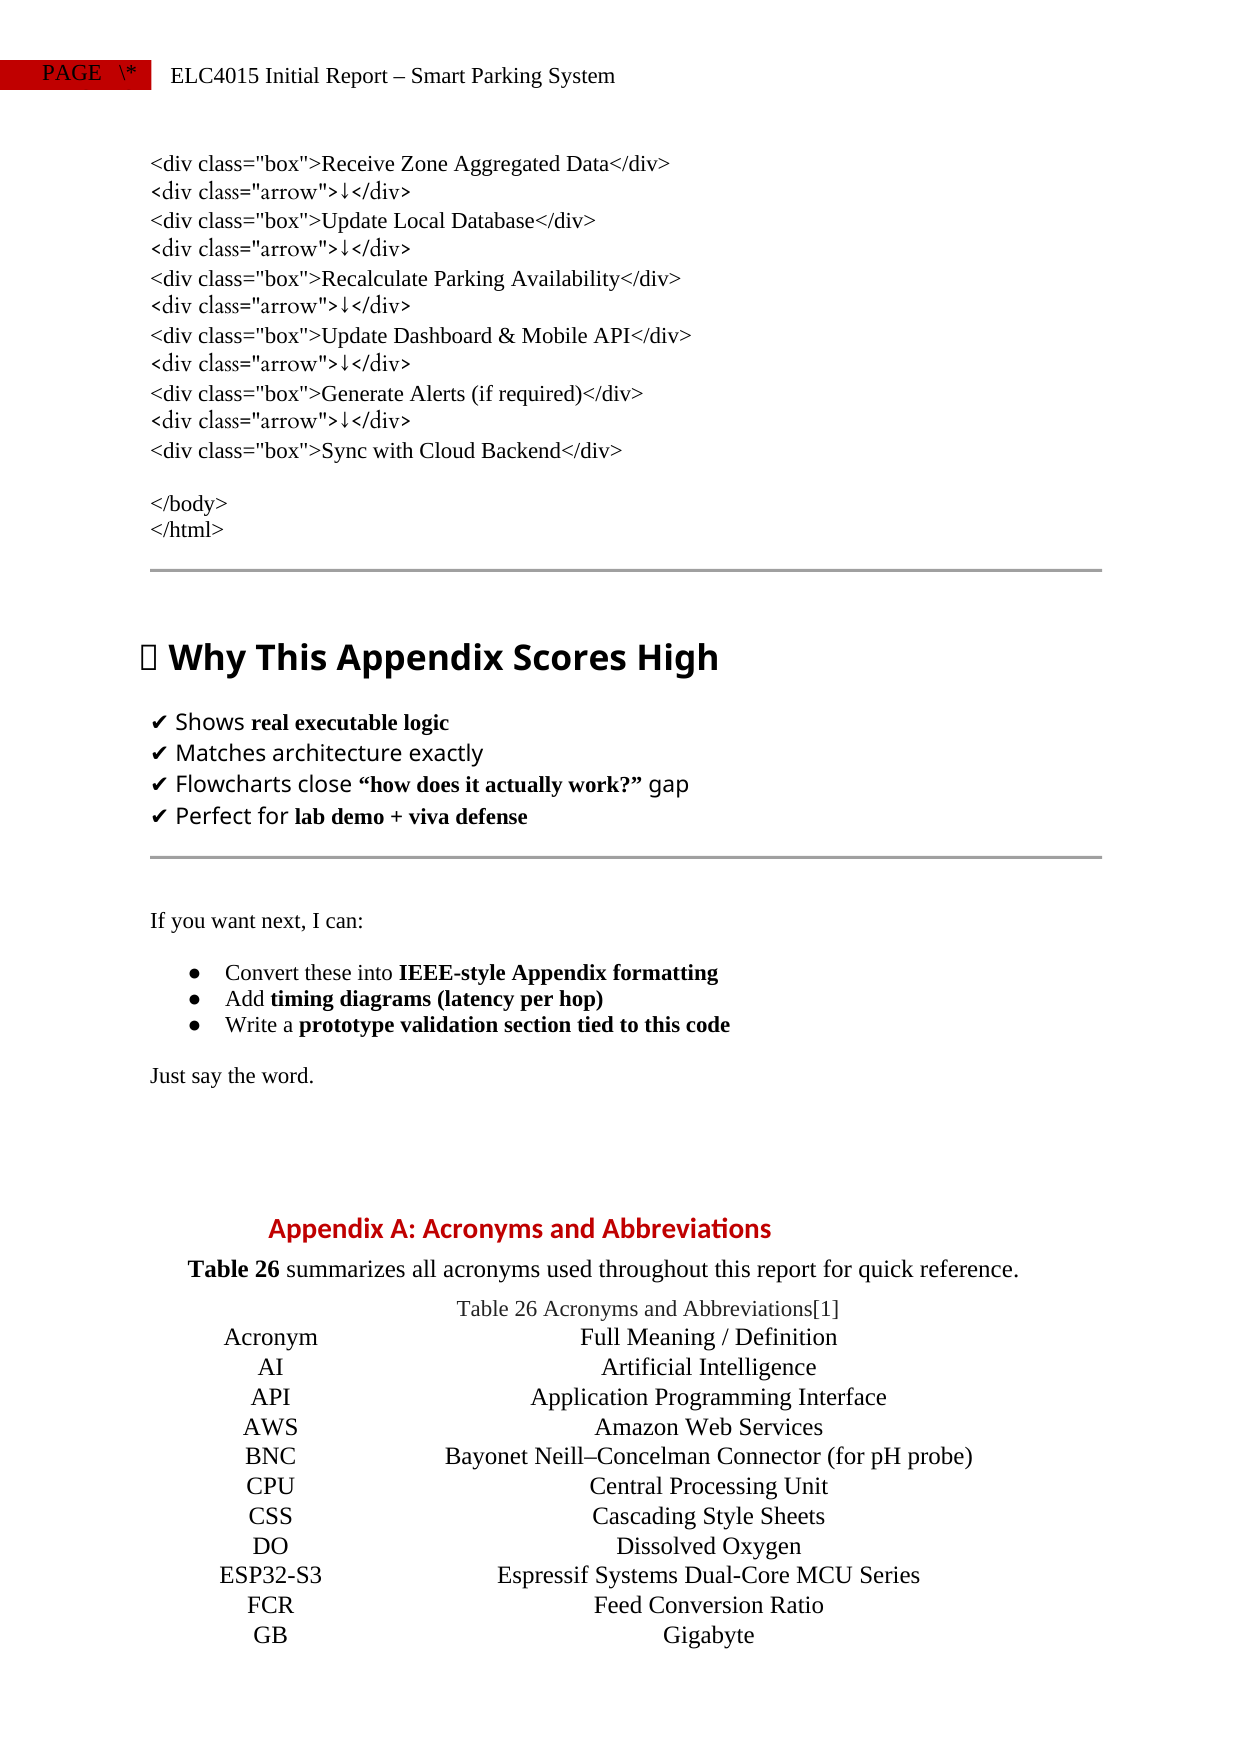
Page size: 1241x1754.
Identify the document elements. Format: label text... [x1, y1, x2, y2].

text <div class="arrow">↓</div> [150, 348, 1102, 379]
text <div class="box">Sync with Cloud Backend</div> [150, 437, 1102, 463]
table_cell Central Processing Unit [391, 1471, 1027, 1500]
table_cell Gigabyte [391, 1620, 1027, 1649]
table_cell FCR [151, 1590, 390, 1619]
table_cell AWS [151, 1412, 390, 1440]
list Write a prototype validation section tied to this code [187, 1011, 1102, 1038]
list Add timing diagrams (latency per hop) [187, 985, 1102, 1011]
text Table 26 summarizes all acronyms used throughout this report for quick reference. [187, 1254, 1102, 1282]
text <div class="arrow">↓</div> [150, 176, 1102, 207]
text <div class="arrow">↓</div> [150, 291, 1102, 322]
list Convert these into IEEE-style Appendix formatting [187, 958, 1102, 985]
table_cell Application Programming Interface [391, 1382, 1027, 1411]
text Table 26 Acronyms and Abbreviations[1] [194, 1295, 1102, 1321]
table_cell DO [151, 1531, 390, 1559]
table_cell Feed Conversion Ratio [391, 1590, 1027, 1619]
table_cell AI [151, 1352, 390, 1381]
text <div class="arrow">↓</div> [150, 406, 1102, 437]
table_cell Bayonet Neill–Concelman Connector (for pH probe) [391, 1441, 1027, 1470]
table_cell CPU [151, 1471, 390, 1500]
text ✔ Shows real executable logic ✔ Matches architecture exactly ✔ Flowcharts close “how does it actually work?” gap ✔ Perfect for lab demo + viva defense [150, 706, 1102, 831]
table_cell BNC [151, 1441, 390, 1470]
text <div class="box">Generate Alerts (if required)</div> [150, 379, 1102, 406]
table_cell API [151, 1382, 390, 1411]
table_header Full Meaning / Definition [391, 1322, 1027, 1351]
table_cell CSS [151, 1501, 390, 1530]
table_cell Cascading Style Sheets [391, 1501, 1027, 1530]
subtitle Appendix A: Acronyms and Abbreviations [209, 1210, 1102, 1245]
table_header Acronym [151, 1322, 390, 1351]
text <div class="box">Recalculate Parking Availability</div> [150, 265, 1102, 291]
table_cell Amazon Web Services [391, 1412, 1027, 1440]
table_cell Dissolved Oxygen [391, 1531, 1027, 1559]
table_cell ESP32-S3 [151, 1561, 390, 1589]
text <div class="box">Update Local Database</div> [150, 207, 1102, 234]
text Just say the word. [150, 1063, 1102, 1089]
table_cell Artificial Intelligence [391, 1352, 1027, 1381]
text </body> [150, 490, 1102, 516]
subtitle ✅ Why This Appendix Scores High [138, 633, 1102, 681]
table_cell Espressif Systems Dual-Core MCU Series [391, 1561, 1027, 1589]
text <div class="arrow">↓</div> [150, 234, 1102, 265]
text <div class="box">Update Dashboard & Mobile API</div> [150, 322, 1102, 348]
text </html> [150, 516, 1102, 542]
table_cell GB [151, 1620, 390, 1649]
text <div class="box">Receive Zone Aggregated Data</div> [150, 150, 1102, 176]
text If you want next, I can: [150, 907, 1102, 933]
